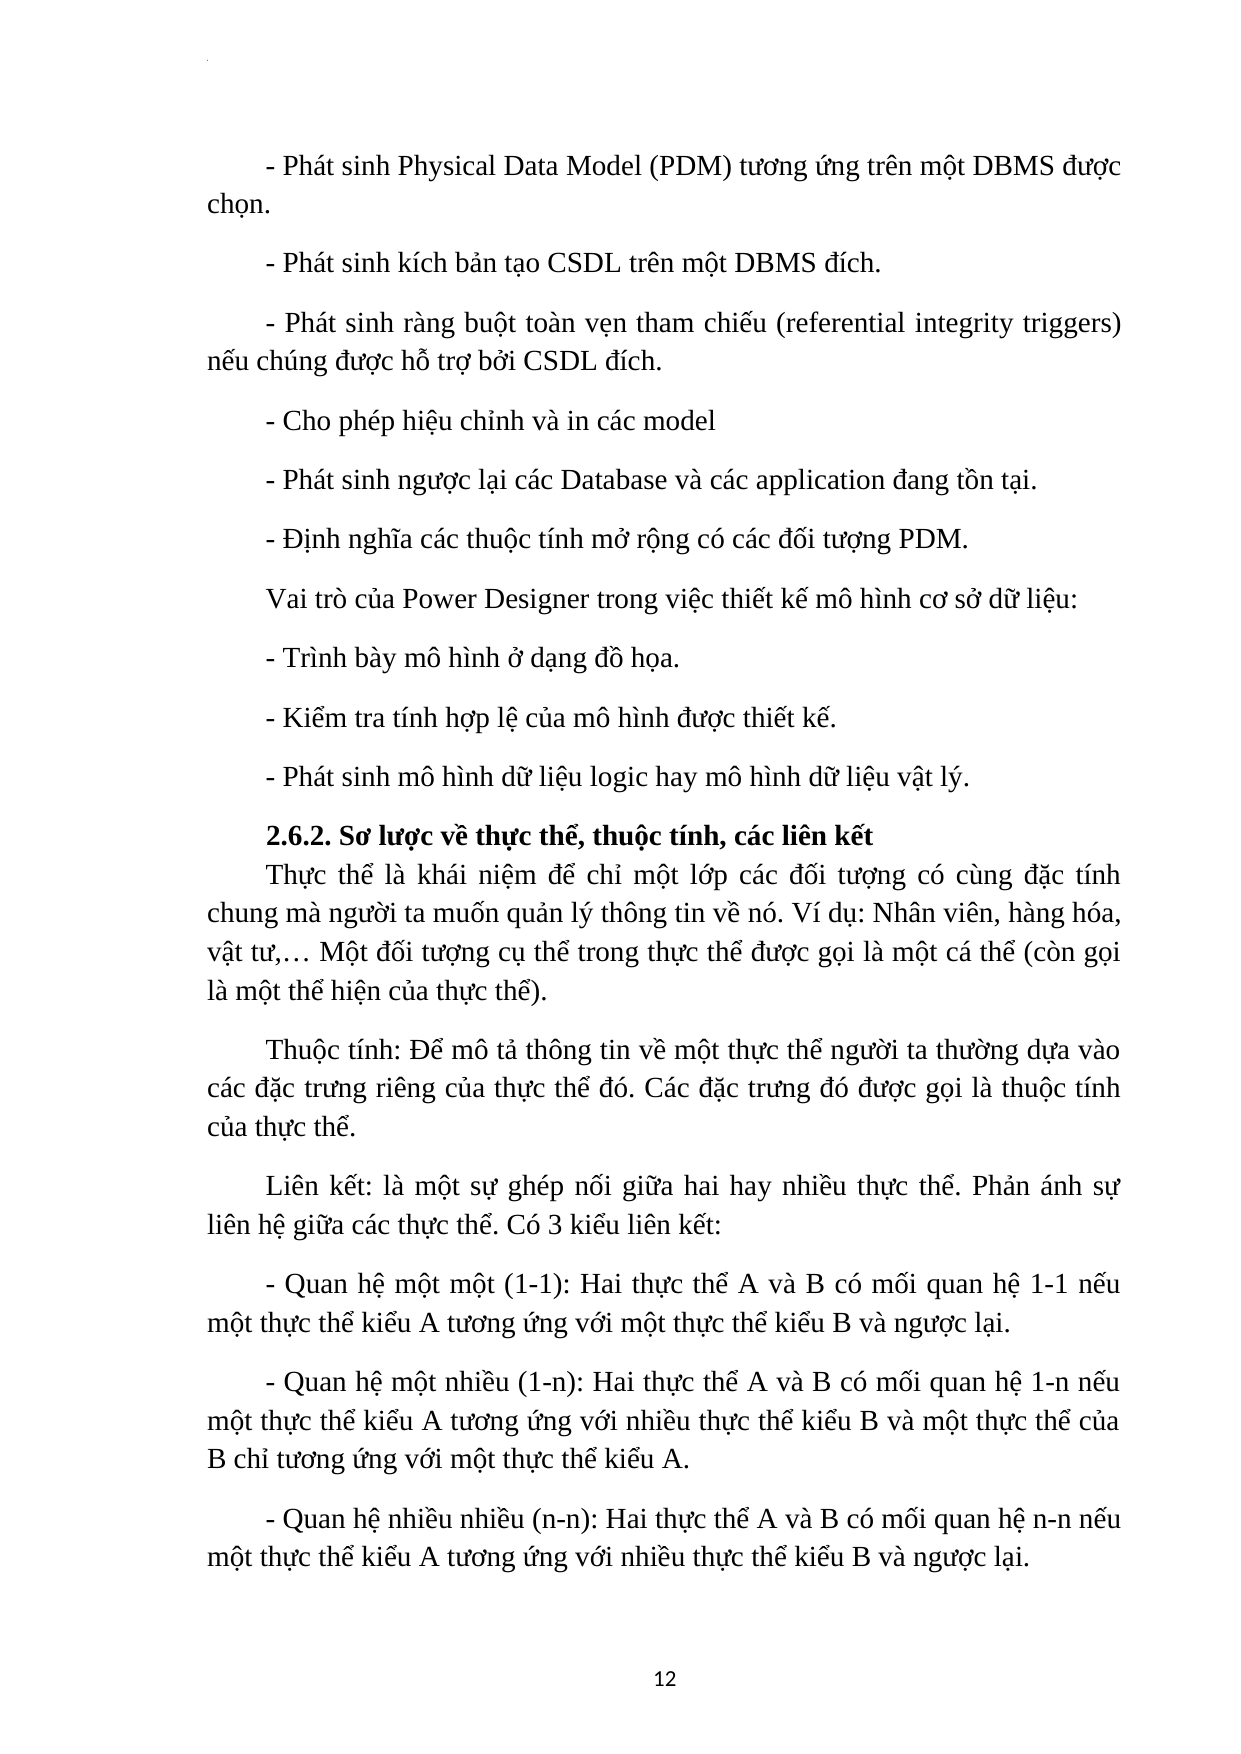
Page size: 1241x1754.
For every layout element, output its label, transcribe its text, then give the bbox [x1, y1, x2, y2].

text - Quan hệ nhiều nhiều (n-n): Hai thực thể A và B có mối quan hệ n-n nếu một thực thể kiểu A tương ứng với nhiều thực thể kiểu B và ngược lại. [207, 1501, 1122, 1573]
text Thuộc tính: Để mô tả thông tin về một thực thể người ta thường dựa vào các đặc trưng riêng của thực thể đó. Các đặc trưng đó được gọi là thuộc tính của thực thể. [207, 1032, 1122, 1143]
text Thực thể là khái niệm để chỉ một lớp các đối tượng có cùng đặc tính chung mà người ta muốn quản lý thông tin về nó. Ví dụ: Nhân viên, hàng hóa, vật tư,… Một đối tượng cụ thể trong thực thể được gọi là một cá thể (còn gọi là một thể hiện của thực thể). [207, 857, 1122, 1006]
text - Phát sinh Physical Data Model (PDM) tương ứng trên một DBMS được chọn. [207, 148, 1122, 220]
text Liên kết: là một sự ghép nối giữa hai hay nhiều thực thể. Phản ánh sự liên hệ giữa các thực thể. Có 3 kiểu liên kết: [207, 1168, 1122, 1241]
subtitle 2.6.2. Sơ lược về thực thể, thuộc tính, các liên kết [207, 818, 1122, 852]
text - Trình bày mô hình ở dạng đồ họa. [207, 640, 1122, 674]
text - Quan hệ một nhiều (1-n): Hai thực thể A và B có mối quan hệ 1-n nếu một thực thể kiểu A tương ứng với nhiều thực thể kiểu B và một thực thể của B chỉ tương ứng với một thực thể kiểu A. [207, 1364, 1122, 1475]
text - Định nghĩa các thuộc tính mở rộng có các đối tượng PDM. [207, 522, 1122, 555]
text - Phát sinh kích bản tạo CSDL trên một DBMS đích. [207, 246, 1122, 279]
text - Cho phép hiệu chỉnh và in các model [207, 403, 1122, 436]
text - Phát sinh ngược lại các Database và các application đang tồn tại. [207, 462, 1122, 496]
text - Phát sinh ràng buột toàn vẹn tham chiếu (referential integrity triggers) nếu chúng được hỗ trợ bởi CSDL đích. [207, 305, 1122, 377]
text - Phát sinh mô hình dữ liệu logic hay mô hình dữ liệu vật lý. [207, 759, 1122, 793]
text - Kiểm tra tính hợp lệ của mô hình được thiết kế. [207, 700, 1122, 733]
text - Quan hệ một một (1-1): Hai thực thể A và B có mối quan hệ 1-1 nếu một thực thể kiểu A tương ứng với một thực thể kiểu B và ngược lại. [207, 1266, 1122, 1338]
text Vai trò của Power Designer trong việc thiết kế mô hình cơ sở dữ liệu: [207, 581, 1122, 614]
